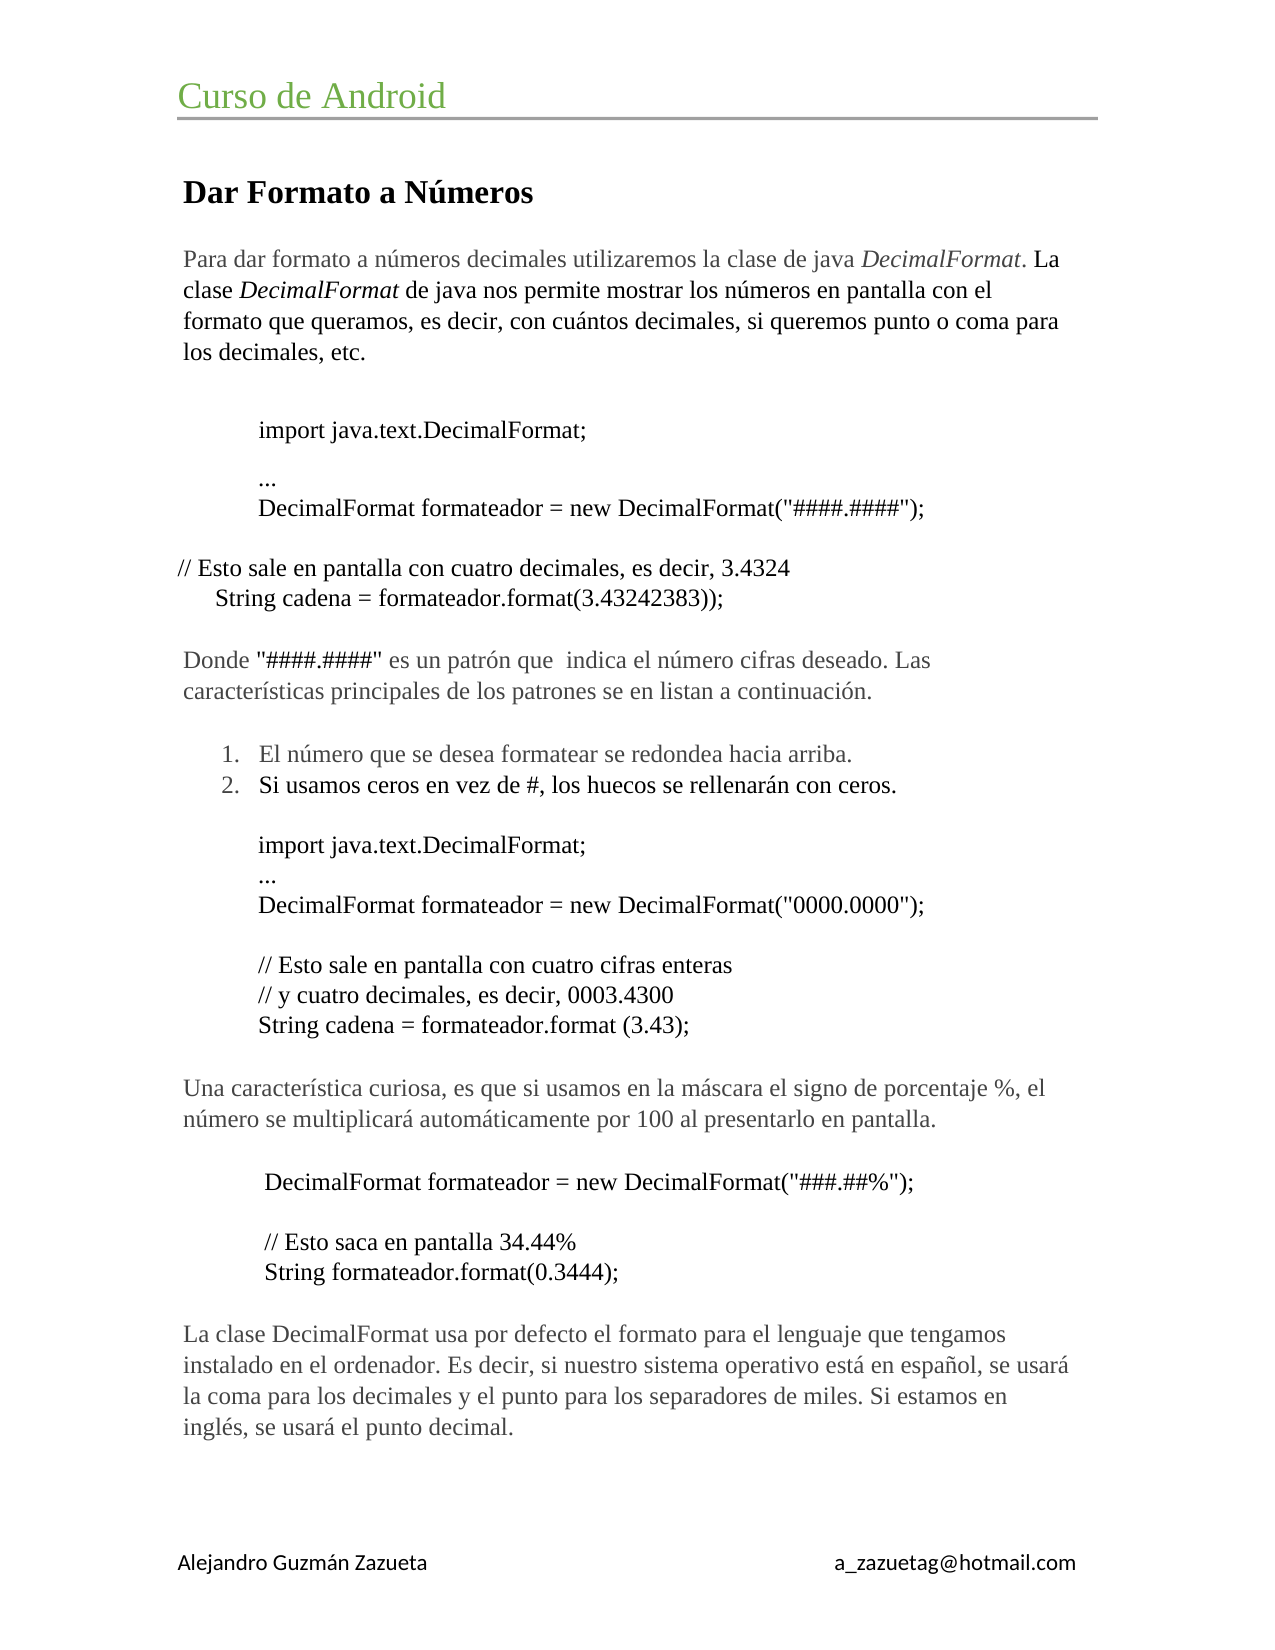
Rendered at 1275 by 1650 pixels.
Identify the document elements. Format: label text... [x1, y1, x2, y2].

text Para dar formato a números decimales utilizaremos la clase de java DecimalFormat. La clase DecimalFormat de java nos permite mostrar los números en pantalla con el formato que queramos, es decir, con cuántos decimales, si queremos punto o coma para los decimales, etc. [183, 244, 1075, 366]
text // Esto sale en pantalla con cuatro cifras enteras [258, 950, 1098, 979]
text Donde "####.####" es un patrón que indica el número cifras deseado. Las características principales de los patrones se en listan a continuación. [183, 645, 1075, 704]
list Si usamos ceros en vez de #, los huecos se rellenarán con ceros. [221, 770, 1075, 798]
text // Esto sale en pantalla con cuatro decimales, es decir, 3.4324 [177, 553, 1098, 582]
subtitle Dar Formato a Números [183, 173, 1098, 211]
text ... [258, 463, 1098, 492]
text String cadena = formateador.format(3.43242383)); [177, 583, 1098, 612]
text La clase DecimalFormat usa por defecto el formato para el lenguaje que tengamos instalado en el ordenador. Es decir, si nuestro sistema operativo está en español, se usará la coma para los decimales y el punto para los separadores de miles. Si estamos en inglés, se usará el punto decimal. [183, 1319, 1075, 1441]
text // y cuatro decimales, es decir, 0003.4300 [258, 980, 1098, 1009]
text import java.text.DecimalFormat; [258, 830, 1098, 859]
text DecimalFormat formateador = new DecimalFormat("0000.0000"); [258, 890, 1098, 919]
text String formateador.format(0.3444); [258, 1257, 1098, 1286]
text DecimalFormat formateador = new DecimalFormat("###.##%"); [258, 1167, 1098, 1196]
text // Esto saca en pantalla 34.44% [258, 1227, 1098, 1256]
text ... [258, 860, 1098, 889]
text import java.text.DecimalFormat; [258, 415, 1075, 444]
text String cadena = formateador.format (3.43); [258, 1010, 1098, 1039]
list El número que se desea formatear se redondea hacia arriba. [221, 739, 1075, 767]
text DecimalFormat formateador = new DecimalFormat("####.####"); [258, 493, 1098, 522]
text Una característica curiosa, es que si usamos en la máscara el signo de porcentaje %, el número se multiplicará automáticamente por 100 al presentarlo en pantalla. [183, 1073, 1075, 1133]
